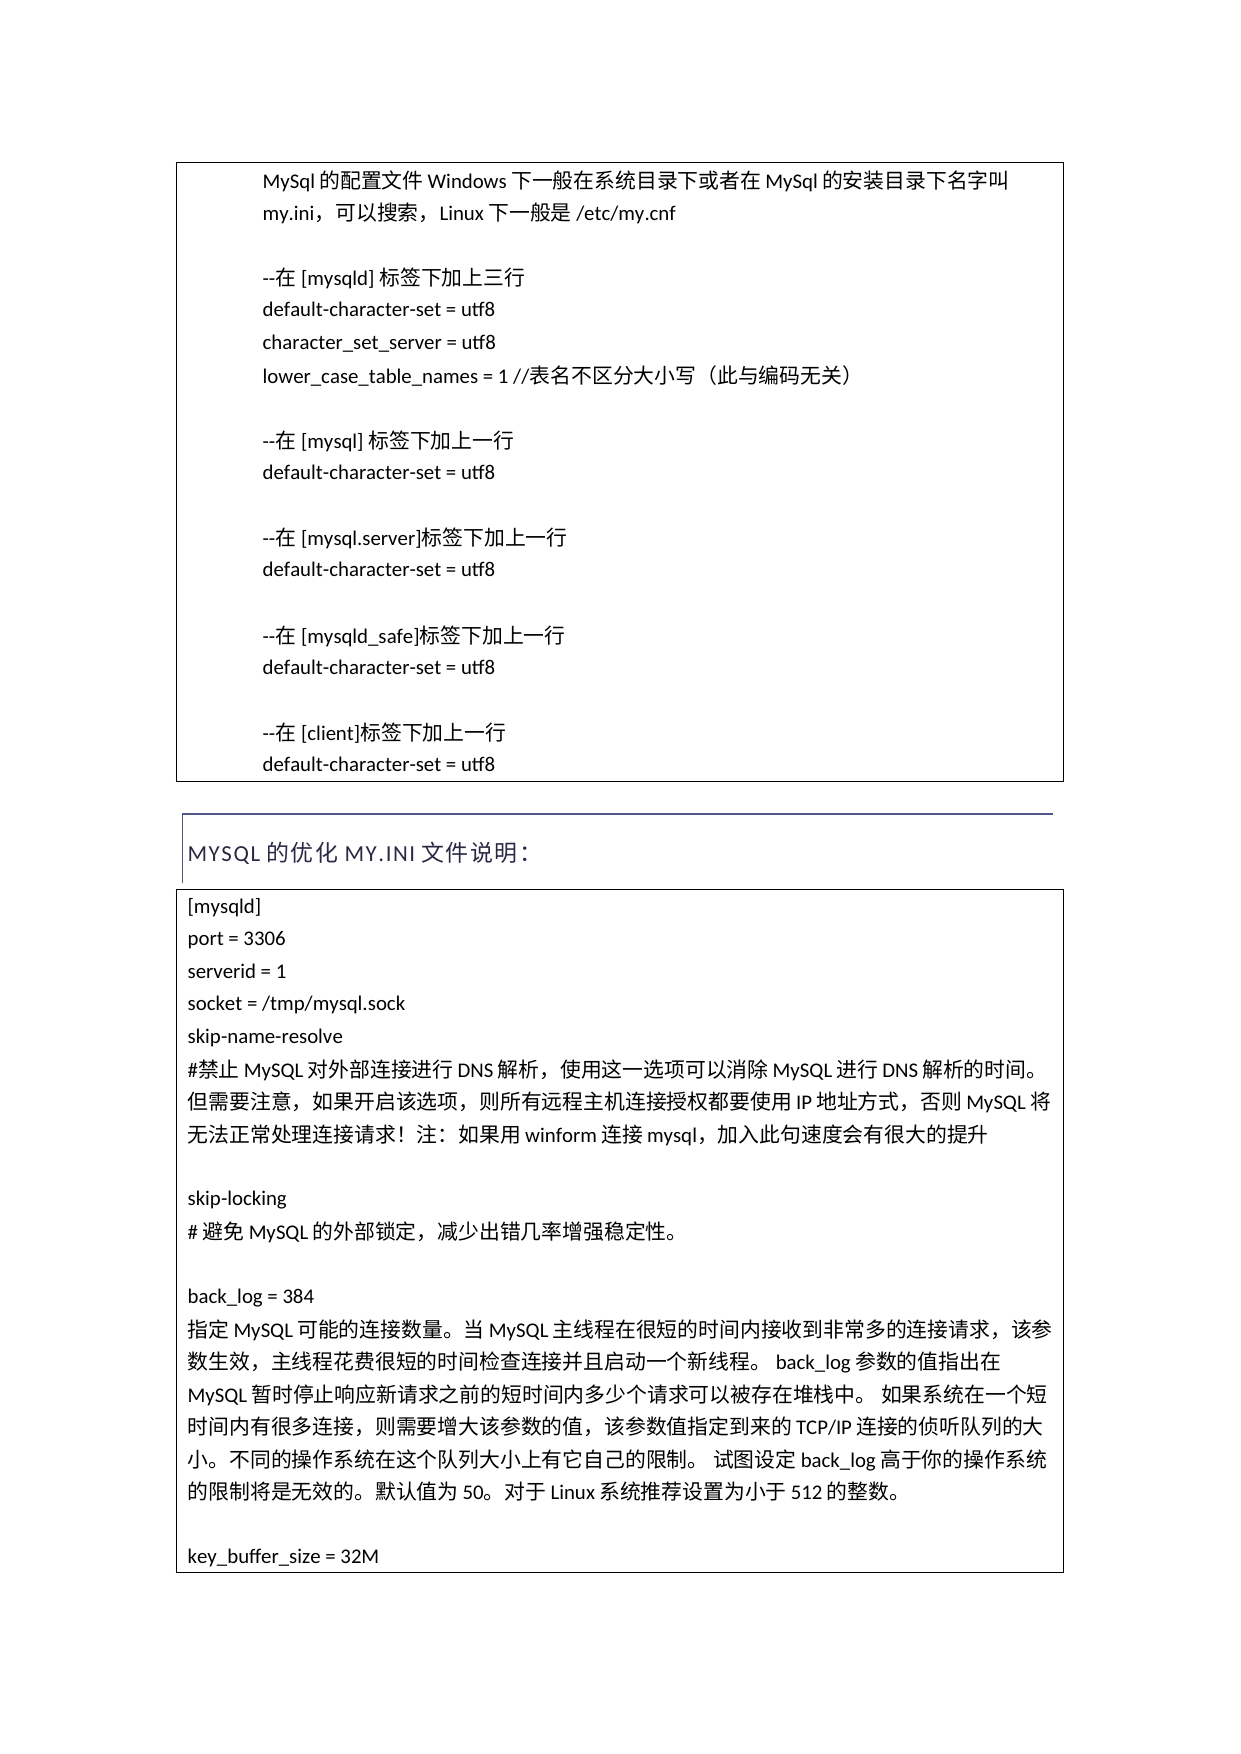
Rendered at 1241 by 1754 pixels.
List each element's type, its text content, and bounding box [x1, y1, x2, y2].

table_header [177, 163, 1063, 781]
subtitle Mysql的优化my.ini文件说明： [183, 815, 1053, 883]
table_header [177, 890, 1063, 1572]
